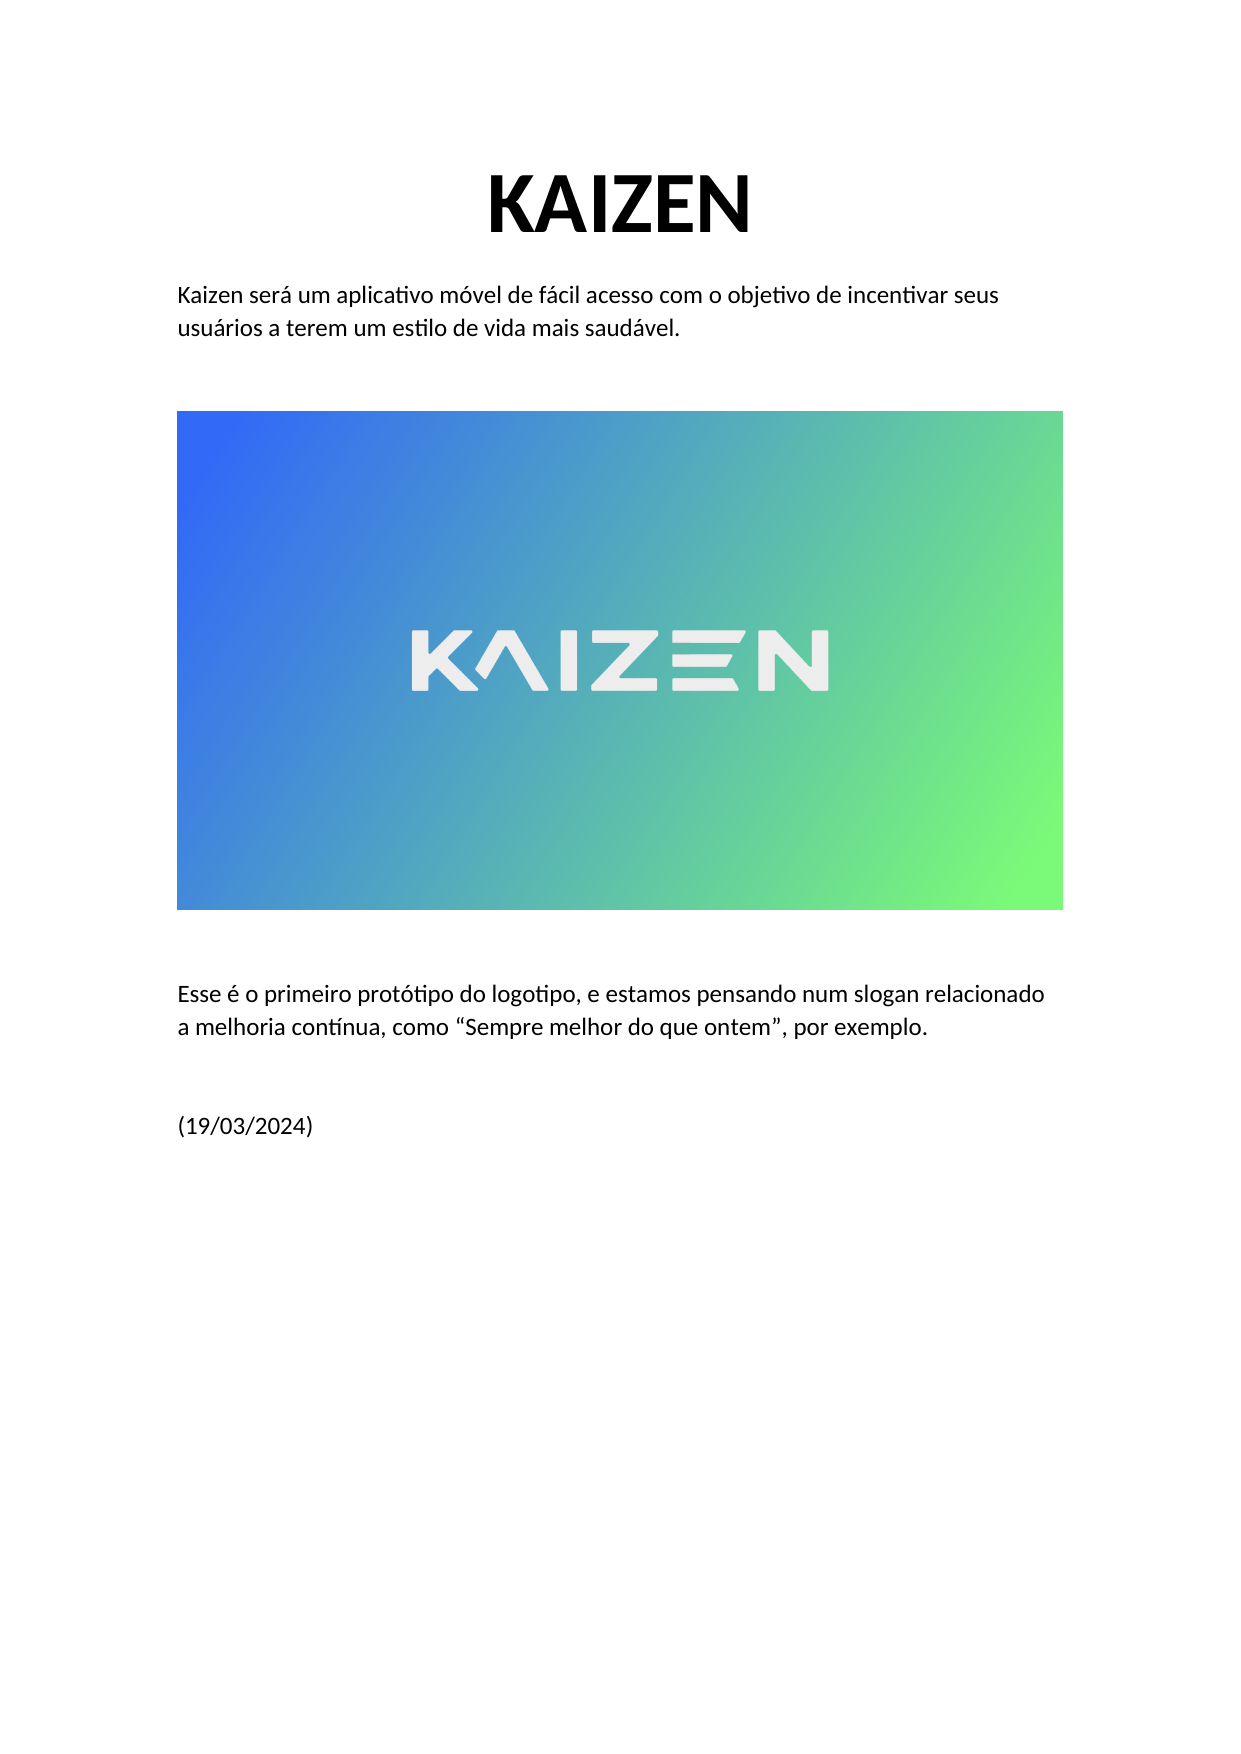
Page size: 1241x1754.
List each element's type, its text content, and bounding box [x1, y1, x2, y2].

text KAIZEN [177, 148, 1063, 254]
text (19/03/2024) [177, 1111, 1063, 1141]
text Esse é o primeiro protótipo do logotipo, e estamos pensando num slogan relacionado a melhoria contínua, como “Sempre melhor do que ontem”, por exemplo. [177, 978, 1063, 1042]
text Kaizen será um aplicativo móvel de fácil acesso com o objetivo de incentivar seus usuários a terem um estilo de vida mais saudável. [177, 279, 1063, 343]
picture [177, 411, 1063, 910]
